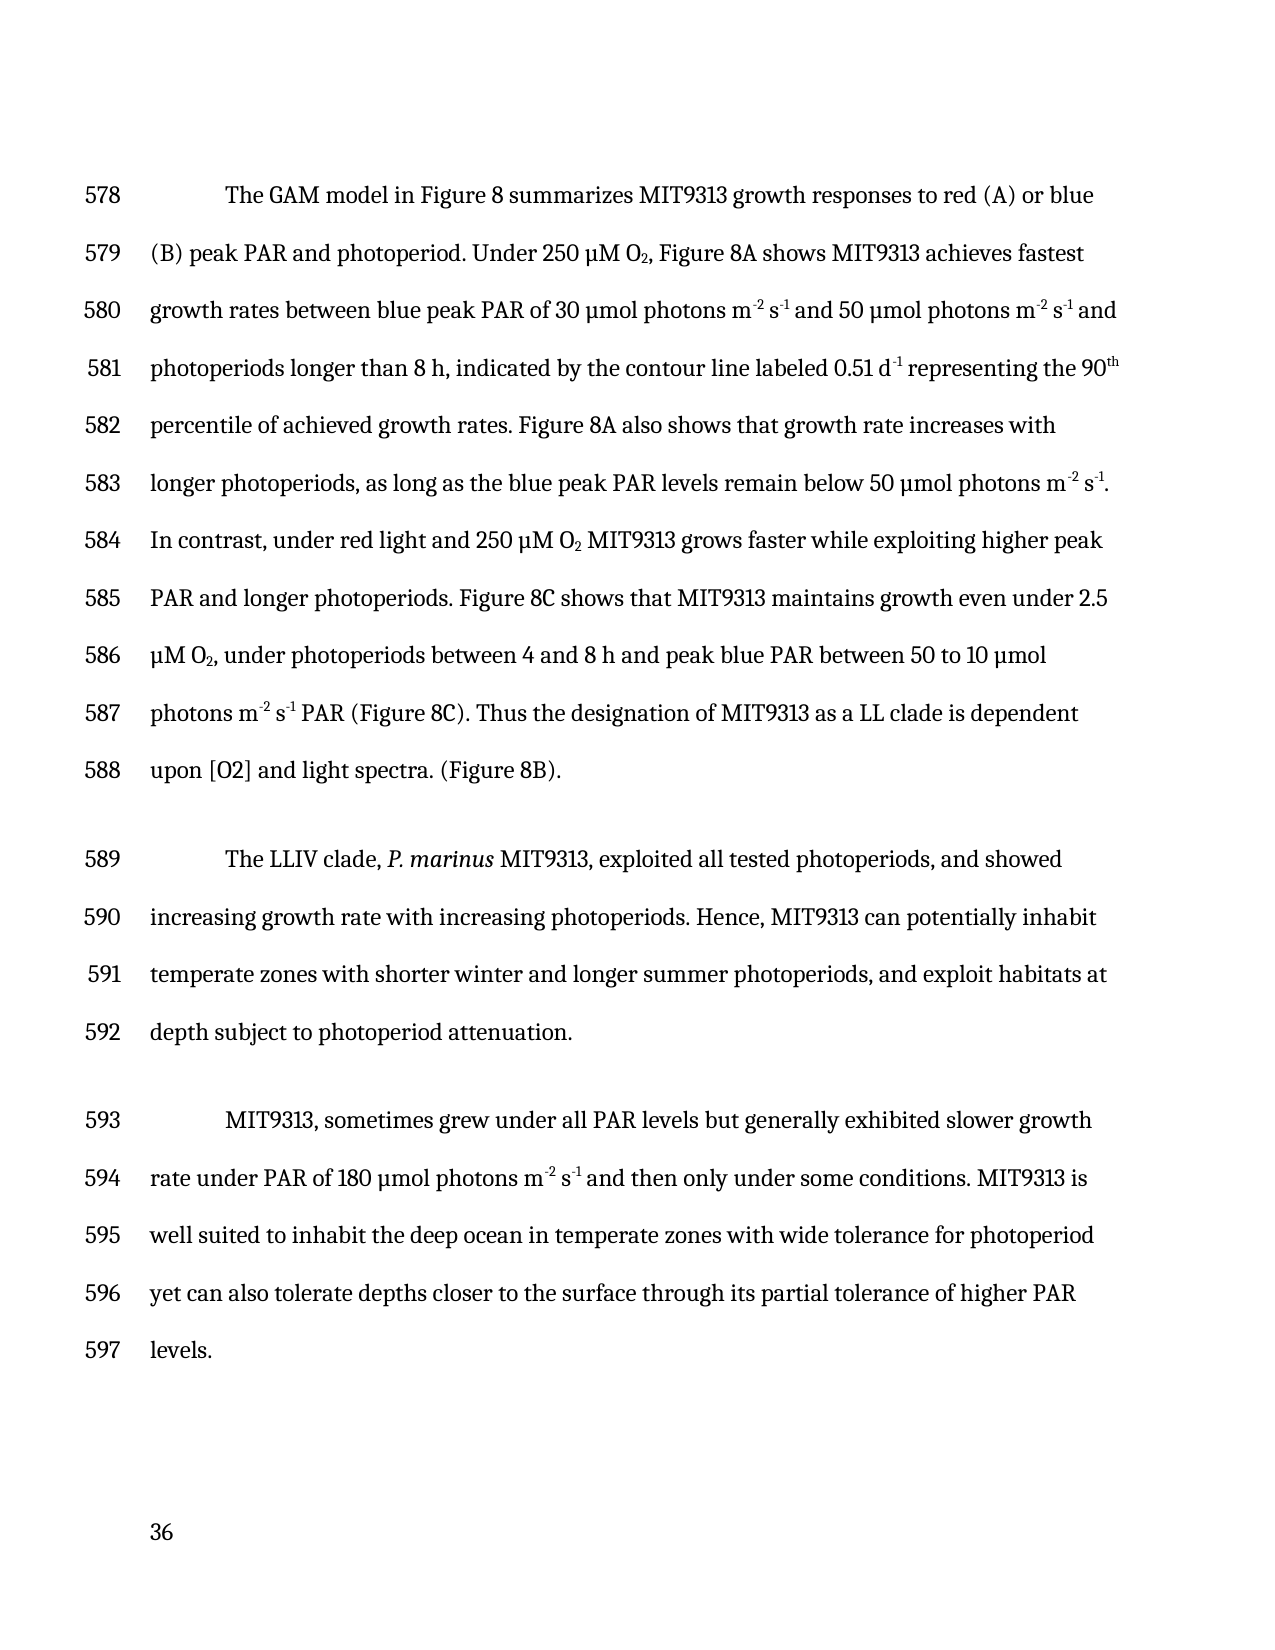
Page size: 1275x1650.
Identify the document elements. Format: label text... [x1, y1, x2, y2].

text The GAM model in Figure 8 summarizes MIT9313 growth responses to red (A) or blue (B) peak PAR and photoperiod. Under 250 µM O2, Figure 8A shows MIT9313 achieves fastest growth rates between blue peak PAR of 30 µmol photons m-2 s-1 and 50 µmol photons m-2 s-1 and photoperiods longer than 8 h, indicated by the contour line labeled 0.51 d-1 representing the 90th percentile of achieved growth rates. Figure 8A also shows that growth rate increases with longer photoperiods, as long as the blue peak PAR levels remain below 50 µmol photons m-2 s-1. In contrast, under red light and 250 µM O2 MIT9313 grows faster while exploiting higher peak PAR and longer photoperiods. Figure 8C shows that MIT9313 maintains growth even under 2.5 µM O2, under photoperiods between 4 and 8 h and peak blue PAR between 50 to 10 µmol photons m-2 s-1 PAR (Figure 8C). Thus the designation of MIT9313 as a LL clade is dependent upon [O2] and light spectra. (Figure 8B). [150, 181, 1125, 785]
text MIT9313, sometimes grew under all PAR levels but generally exhibited slower growth rate under PAR of 180 µmol photons m-2 s-1 and then only under some conditions. MIT9313 is well suited to inhabit the deep ocean in temperate zones with wide tolerance for photoperiod yet can also tolerate depths closer to the surface through its partial tolerance of higher PAR levels. [150, 1106, 1125, 1365]
text The LLIV clade, P. marinus MIT9313, exploited all tested photoperiods, and showed increasing growth rate with increasing photoperiods. Hence, MIT9313 can potentially inhabit temperate zones with shorter winter and longer summer photoperiods, and exploit habitats at depth subject to photoperiod attenuation. [150, 845, 1125, 1046]
